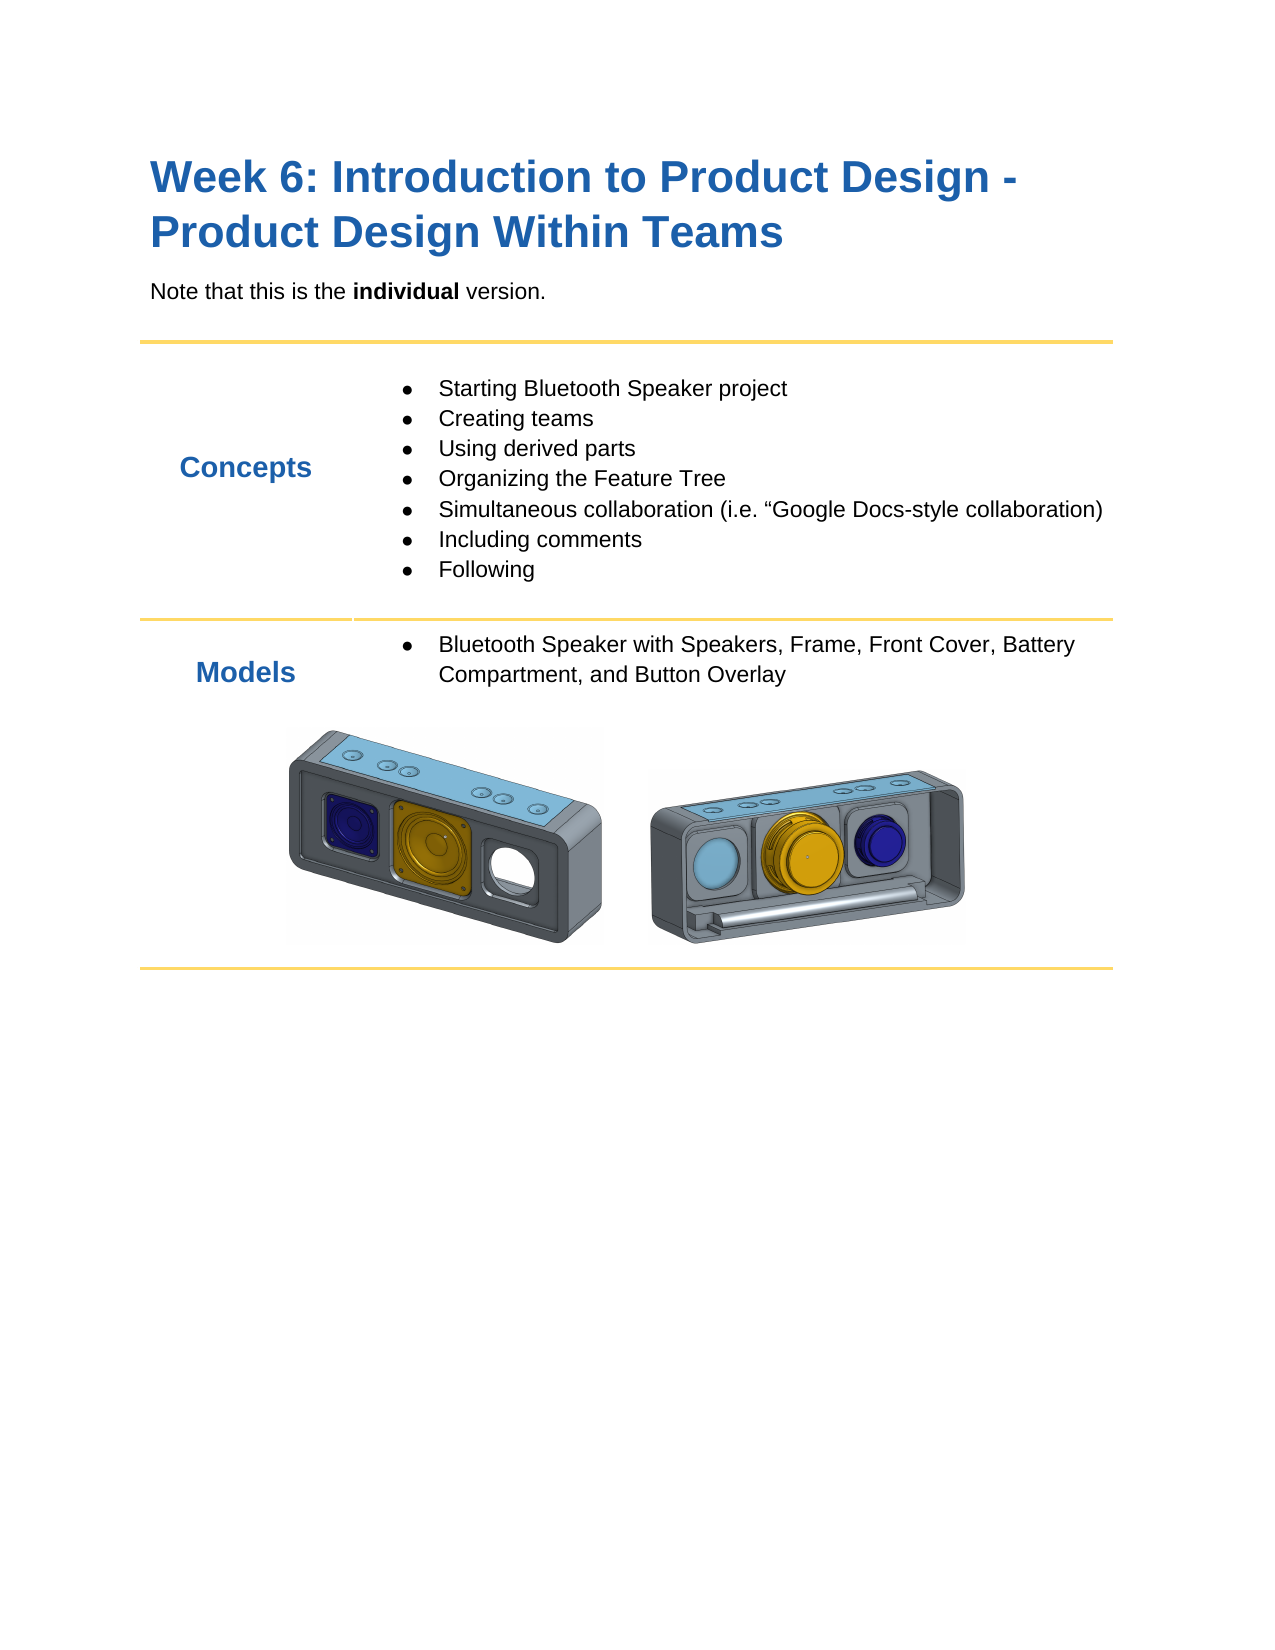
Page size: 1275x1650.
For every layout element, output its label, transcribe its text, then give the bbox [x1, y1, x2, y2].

table_header Concepts [140, 344, 352, 617]
table_cell Models [140, 621, 352, 702]
picture [648, 769, 966, 945]
table_cell Bluetooth Speaker with Speakers, Frame, Front Cover, Battery Compartment, and Button Overlay [354, 621, 1113, 702]
text Note that this is the individual version. [150, 278, 1125, 304]
table_cell [140, 705, 1113, 967]
subtitle Week 6: Introduction to Product Design - Product Design Within Teams [150, 150, 1125, 257]
table_header Starting Bluetooth Speaker project Creating teams Using derived parts Organizing the Feature Tree Simultaneous collaboration (i.e. “Google Docs-style collaboration) Including comments Following [354, 344, 1113, 617]
picture [286, 727, 604, 945]
